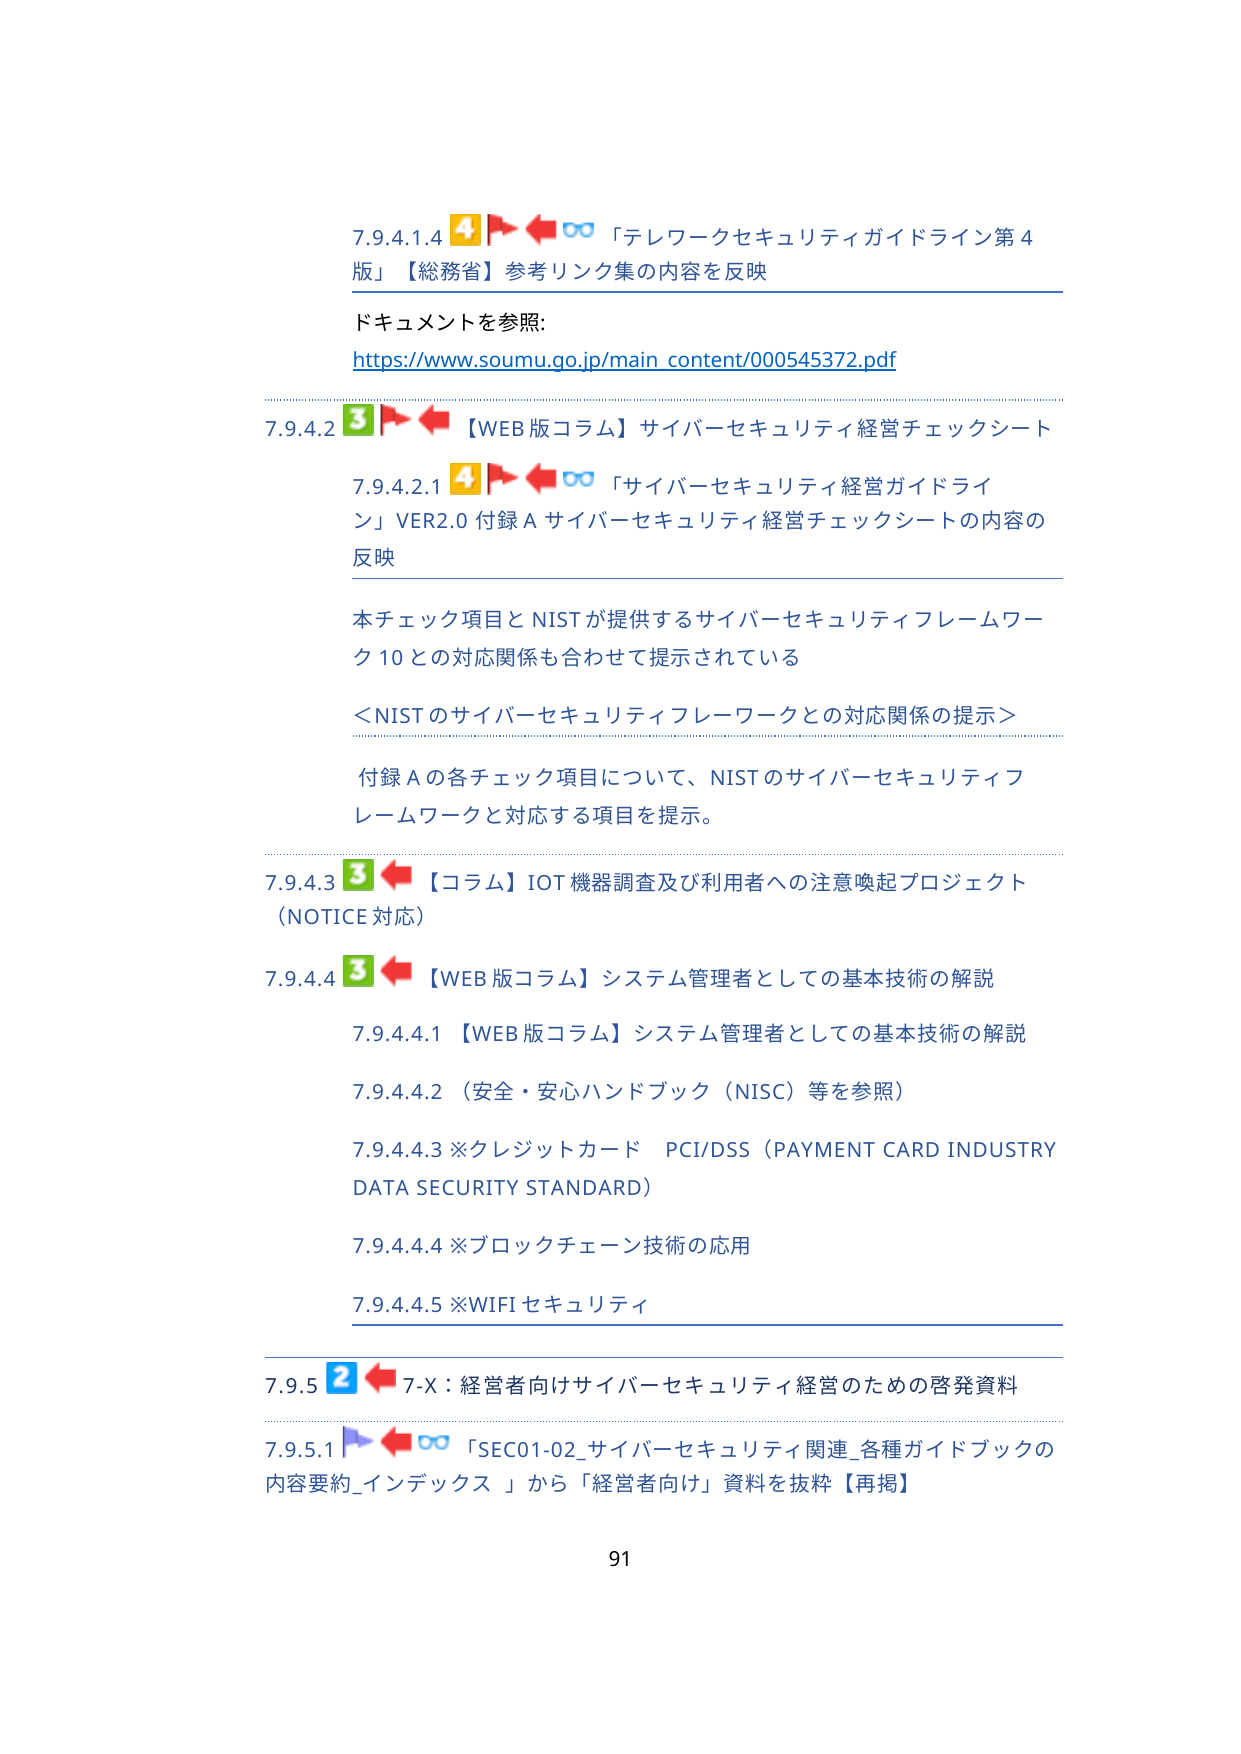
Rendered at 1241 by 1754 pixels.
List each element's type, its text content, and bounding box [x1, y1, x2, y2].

text ※ブロックチェーン技術の応用 [352, 1226, 1063, 1263]
picture [342, 404, 374, 436]
picture [525, 214, 557, 246]
text 本チェック項目とNISTが提供するサイバーセキュリティフレームワーク10との対応関係も合わせて提示されている [352, 600, 1063, 675]
picture [342, 1426, 374, 1458]
picture [525, 463, 557, 495]
picture [418, 1426, 450, 1458]
picture [380, 955, 412, 987]
text 7-X：経営者向けサイバーセキュリティ経営のための啓発資料 [265, 1358, 1063, 1400]
text （安全・安心ハンドブック（NISC）等を参照） [352, 1072, 1063, 1109]
text ※Wifiセキュリティ [352, 1284, 1063, 1324]
text 「サイバーセキュリティ経営ガイドライン」Ver2.0 付録A サイバーセキュリティ経営チェックシートの内容の反映 [352, 463, 1063, 578]
picture [563, 214, 595, 246]
text 「テレワークセキュリティガイドライン第4版」【総務省】参考リンク集の内容を反映 [352, 214, 1063, 291]
text 付録Aの各チェック項目について、NISTのサイバーセキュリティフレームワークと対応する項目を提示。 [352, 758, 1063, 833]
text ※クレジットカード PCI/DSS（Payment Card Industry Data Security Standard） [352, 1130, 1063, 1205]
text 【コラム】IoT機器調査及び利用者への注意喚起プロジェクト（NOTICE対応） [265, 854, 1063, 934]
picture [450, 214, 482, 246]
picture [418, 404, 450, 436]
text 【Web版コラム】システム管理者としての基本技術の解説 [265, 949, 1063, 993]
picture [342, 955, 374, 987]
text ドキュメントを参照: https://www.soumu.go.jp/main_content/000545372.pdf [352, 303, 1063, 378]
text ＜NISTのサイバーセキュリティフレーワークとの対応関係の提示＞ [352, 696, 1063, 737]
picture [450, 463, 482, 495]
text 【Web版コラム】システム管理者としての基本技術の解説 [352, 1013, 1063, 1051]
picture [342, 859, 374, 891]
picture [364, 1362, 396, 1394]
text 「Sec01-02_サイバーセキュリティ関連_各種ガイドブックの内容要約_インデックス 」から「経営者向け」資料を抜粋【再掲】 [265, 1421, 1063, 1502]
picture [487, 214, 519, 246]
picture [563, 463, 595, 495]
picture [380, 1426, 412, 1458]
text 【Web版コラム】サイバーセキュリティ経営チェックシート [265, 399, 1063, 442]
picture [326, 1362, 358, 1394]
picture [487, 463, 519, 495]
picture [380, 404, 412, 436]
picture [380, 859, 412, 891]
